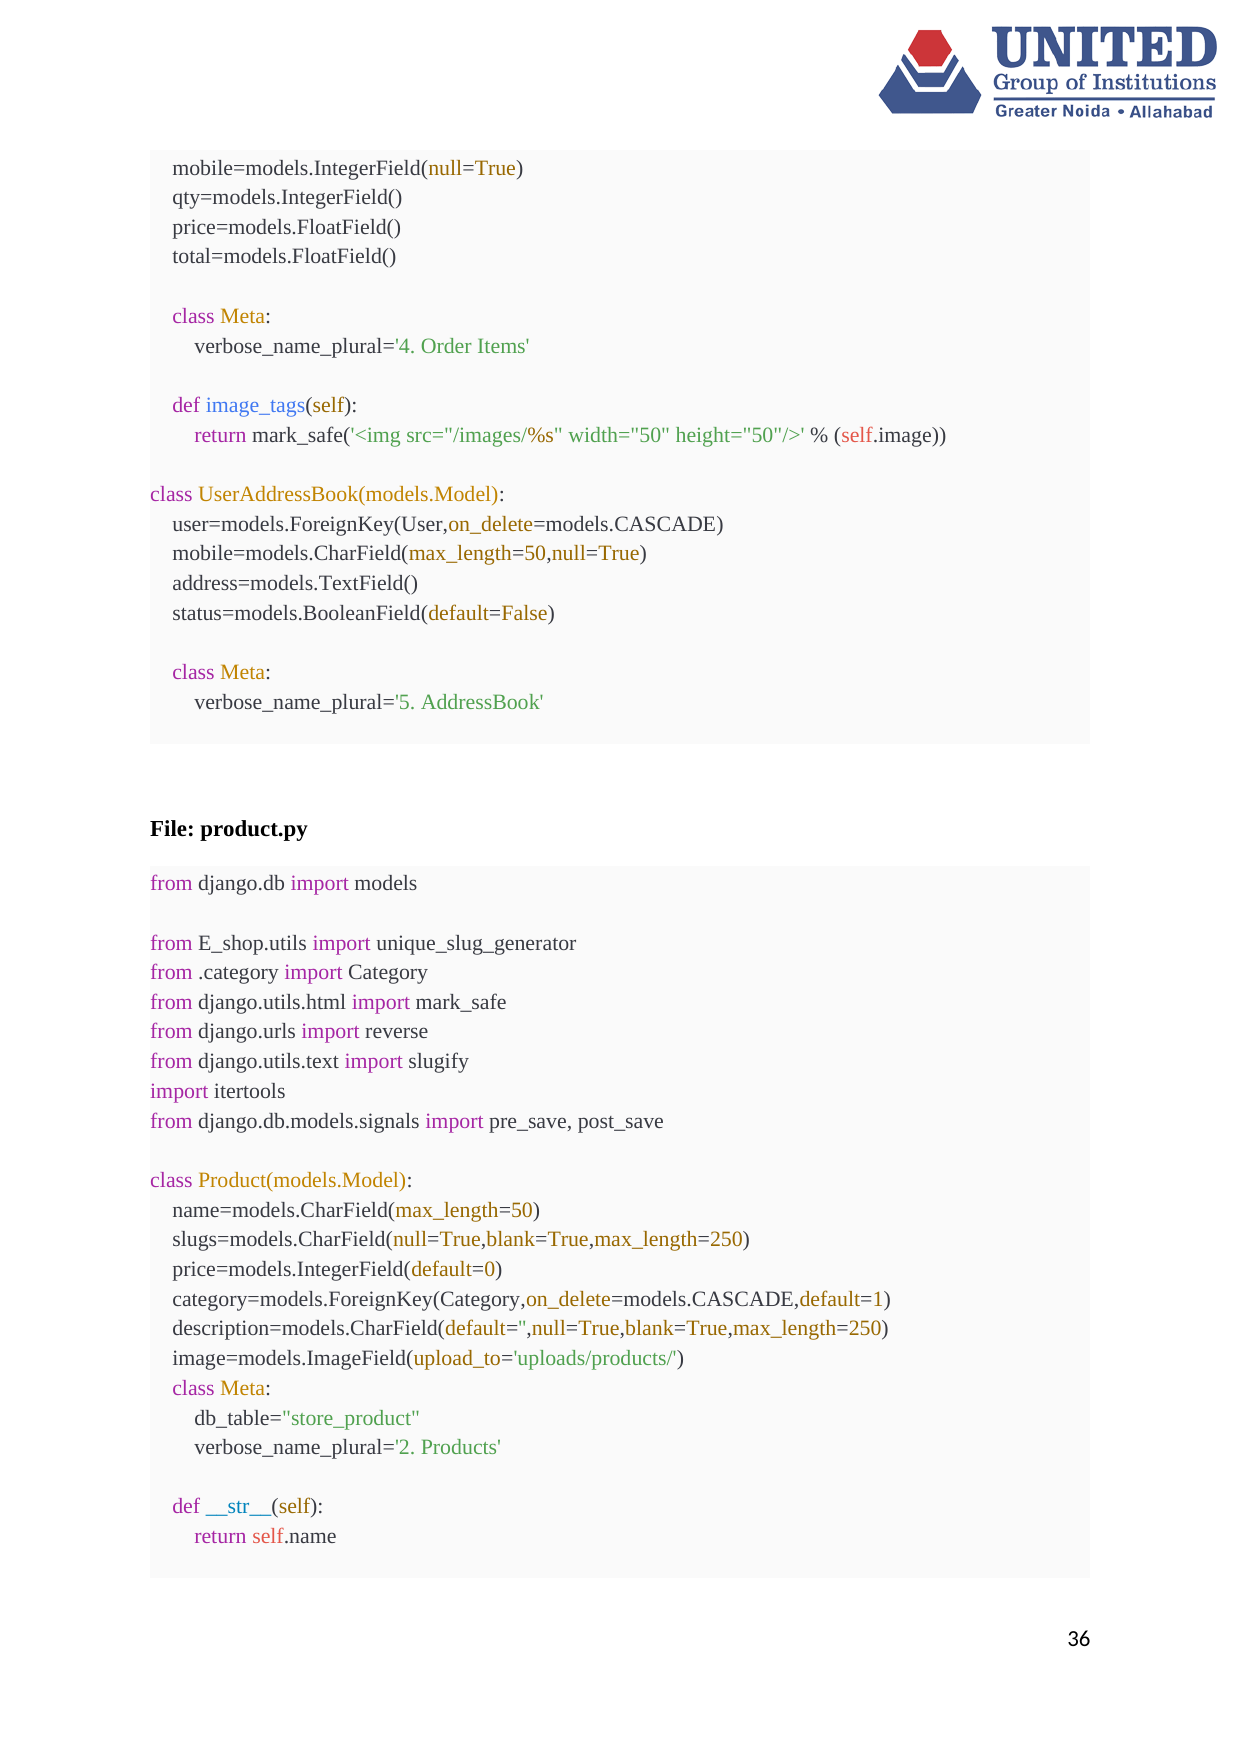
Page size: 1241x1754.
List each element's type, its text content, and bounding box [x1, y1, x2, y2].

text slugs=models.CharField(null=True,blank=True,max_length=250) [150, 1222, 1090, 1252]
text from django.utils.text import slugify [150, 1044, 1090, 1073]
text mobile=models.IntegerField(null=True) [150, 150, 1090, 180]
text category=models.ForeignKey(Category,on_delete=models.CASCADE,default=1) [150, 1281, 1090, 1311]
text address=models.TextField() [150, 566, 1090, 595]
text return self.name [150, 1519, 1090, 1548]
text qty=models.IntegerField() [150, 180, 1090, 209]
text return mark_safe('<img src="/images/%s" width="50" height="50"/>' % (self.image)) [150, 417, 1090, 447]
text price=models.FloatField() [150, 209, 1090, 239]
text def image_tags(self): [150, 387, 1090, 417]
text description=models.CharField(default='',null=True,blank=True,max_length=250) [150, 1311, 1090, 1341]
text image=models.ImageField(upload_to='uploads/products/') [150, 1341, 1090, 1370]
text from django.db.models.signals import pre_save, post_save [150, 1103, 1090, 1133]
text import itertools [150, 1073, 1090, 1103]
text class Meta: [150, 1370, 1090, 1400]
text from .category import Category [150, 955, 1090, 984]
text user=models.ForeignKey(User,on_delete=models.CASCADE) [150, 506, 1090, 536]
text class Meta: [150, 655, 1090, 684]
text from django.urls import reverse [150, 1014, 1090, 1044]
text verbose_name_plural='2. Products' [150, 1430, 1090, 1459]
text class UserAddressBook(models.Model): [150, 477, 1090, 506]
text status=models.BooleanField(default=False) [150, 595, 1090, 625]
picture [873, 20, 1218, 124]
text verbose_name_plural='4. Order Items' [150, 328, 1090, 358]
text name=models.CharField(max_length=50) [150, 1192, 1090, 1222]
text from django.utils.html import mark_safe [150, 984, 1090, 1014]
text verbose_name_plural='5. AddressBook' [150, 684, 1090, 714]
text class Product(models.Model): [150, 1162, 1090, 1192]
text total=models.FloatField() [150, 239, 1090, 269]
text def __str__(self): [150, 1489, 1090, 1519]
text price=models.IntegerField(default=0) [150, 1252, 1090, 1281]
text db_table="store_product" [150, 1400, 1090, 1430]
text mobile=models.CharField(max_length=50,null=True) [150, 536, 1090, 566]
text from django.db import models [150, 866, 1090, 895]
subtitle File: product.py [150, 815, 1090, 841]
text class Meta: [150, 298, 1090, 328]
text from E_shop.utils import unique_slug_generator [150, 925, 1090, 955]
